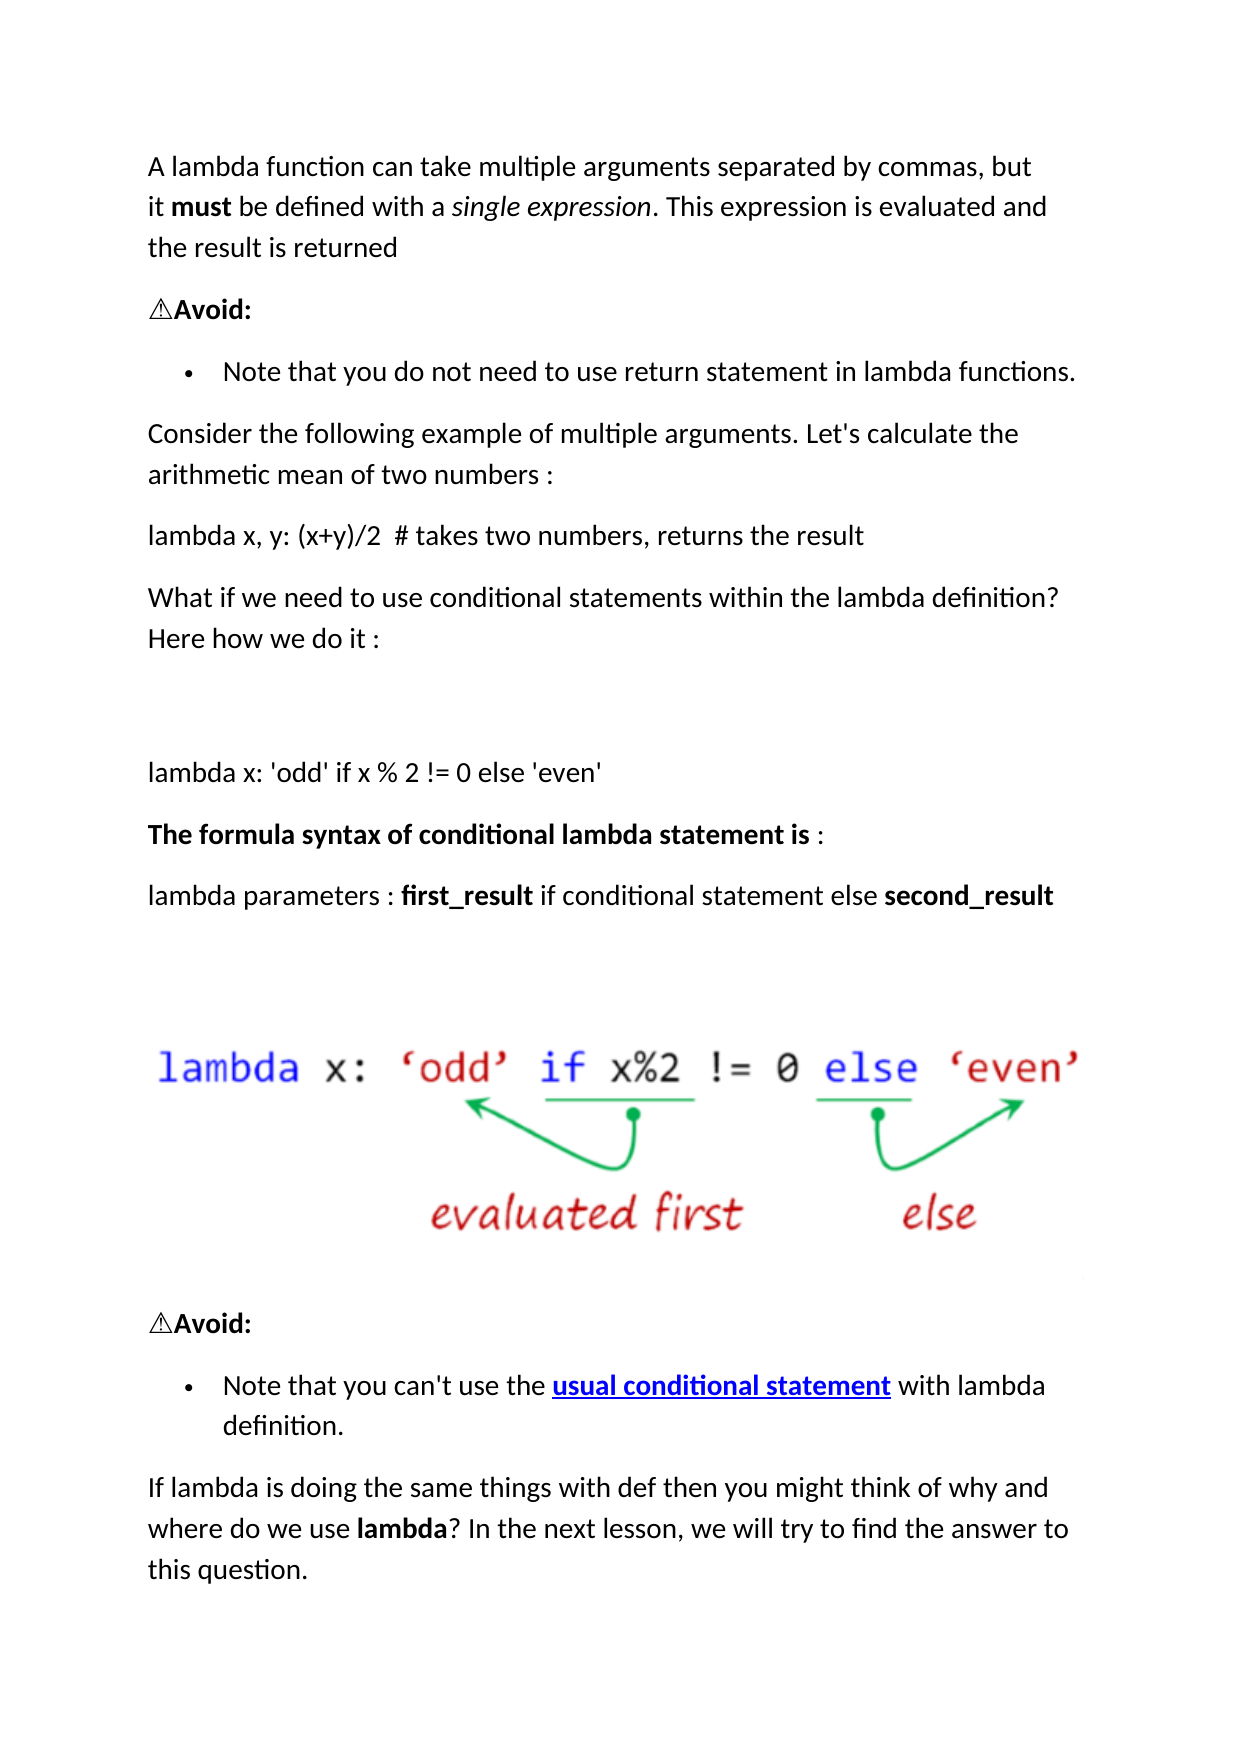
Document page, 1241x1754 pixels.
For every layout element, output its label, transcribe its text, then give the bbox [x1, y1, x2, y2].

list Note that you can't use the usual conditional statement with lambda definition. [185, 1367, 1093, 1443]
text The formula syntax of conditional lambda statement is : [148, 816, 1093, 851]
text ⚠️Avoid: [148, 1305, 1093, 1340]
text ⚠️Avoid: [148, 291, 1093, 327]
text lambda x, y: (x+y)/2 # takes two numbers, returns the result [148, 517, 1093, 553]
text lambda parameters : first_result if conditional statement else second_result [148, 877, 1093, 913]
text If lambda is doing the same things with def then you might think of why and where do we use lambda? In the next lesson, we will try to find the answer to this question. [148, 1469, 1093, 1587]
list Note that you do not need to use return statement in lambda functions. [185, 353, 1093, 389]
text lambda x: 'odd' if x % 2 != 0 else 'even' [148, 754, 1093, 789]
text A lambda function can take multiple arguments separated by commas, but it must be defined with a single expression. This expression is evaluated and the result is returned [148, 148, 1093, 265]
text What if we need to use conditional statements within the lambda definition? Here how we do it : [148, 579, 1093, 729]
text Consider the following example of multiple arguments. Let's calculate the arithmetic mean of two numbers : [148, 415, 1093, 491]
picture [147, 1032, 1085, 1280]
